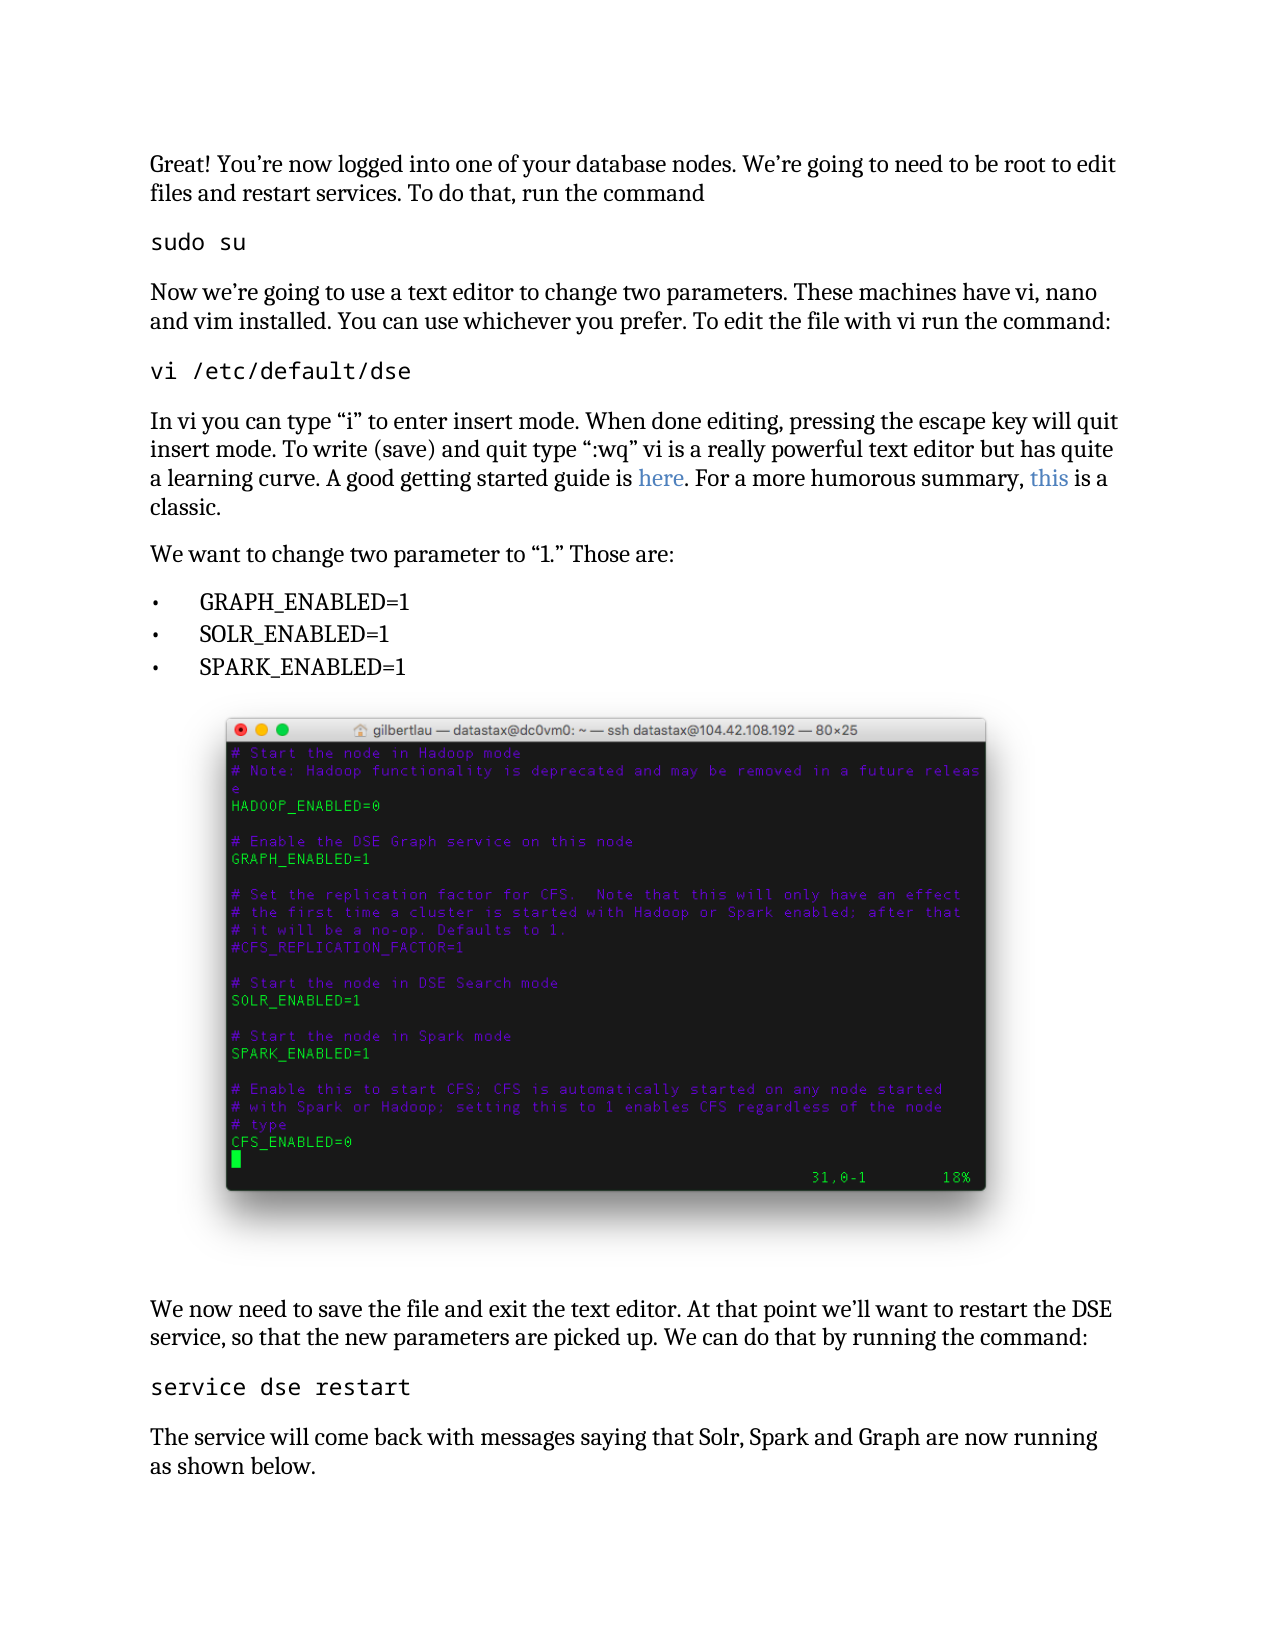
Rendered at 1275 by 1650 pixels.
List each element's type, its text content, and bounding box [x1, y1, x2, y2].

text service dse restart [150, 1371, 1125, 1402]
text We now need to save the file and exit the text editor. At that point we’ll want to restart the DSE service, so that the new parameters are picked up. We can do that by running the command: [150, 1294, 1125, 1352]
picture [168, 685, 1044, 1274]
text We want to change two parameter to “1.” Those are: [150, 540, 1125, 569]
list GRAPH_ENABLED=1 [150, 588, 1125, 617]
text In vi you can type “i” to enter insert mode. When done editing, pressing the escape key will quit insert mode. To write (save) and quit type “:wq” vi is a really powerful text editor but has quite a learning curve. A good getting started guide is here. For a more humorous summary, this is a classic. [150, 407, 1125, 522]
text sudo su [150, 226, 1125, 257]
text Now we’re going to use a text editor to change two parameters. These machines have vi, nano and vim installed. You can use whichever you prefer. To edit the file with vi run the command: [150, 278, 1125, 336]
text Great! You’re now logged into one of your database nodes. We’re going to need to be root to edit files and restart services. To do that, run the command [150, 150, 1125, 207]
list SPARK_ENABLED=1 [150, 653, 1125, 682]
text The service will come back with messages saying that Solr, Spark and Graph are now running as shown below. [150, 1423, 1125, 1480]
list SOLR_ENABLED=1 [150, 620, 1125, 649]
text vi /etc/default/dse [150, 354, 1125, 386]
